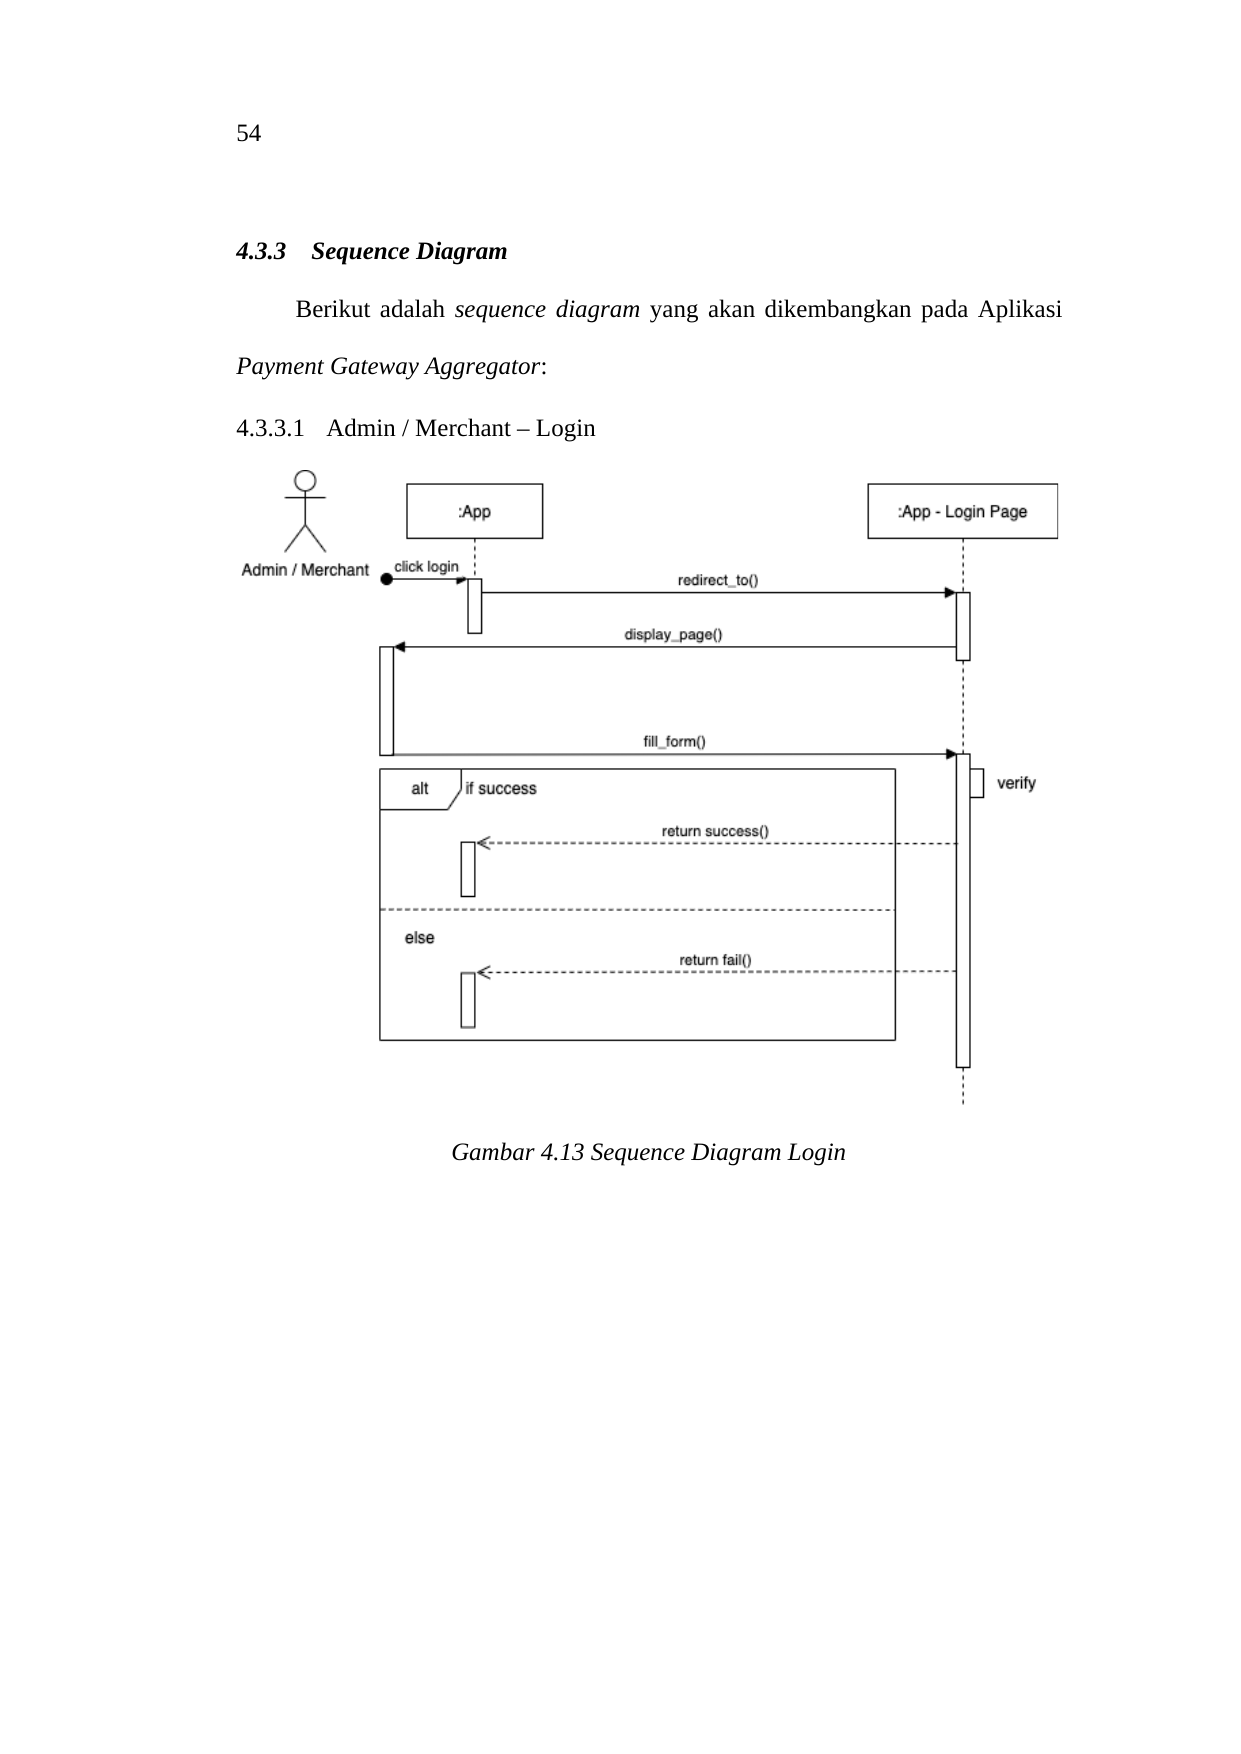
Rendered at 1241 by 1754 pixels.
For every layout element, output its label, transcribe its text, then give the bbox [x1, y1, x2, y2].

text Berikut adalah sequence diagram yang akan dikembangkan pada Aplikasi Payment Gateway Aggregator: [236, 294, 1063, 380]
picture [241, 470, 1059, 1109]
subtitle Admin / Merchant – Login [236, 413, 1063, 442]
subtitle Sequence Diagram [236, 236, 1063, 265]
